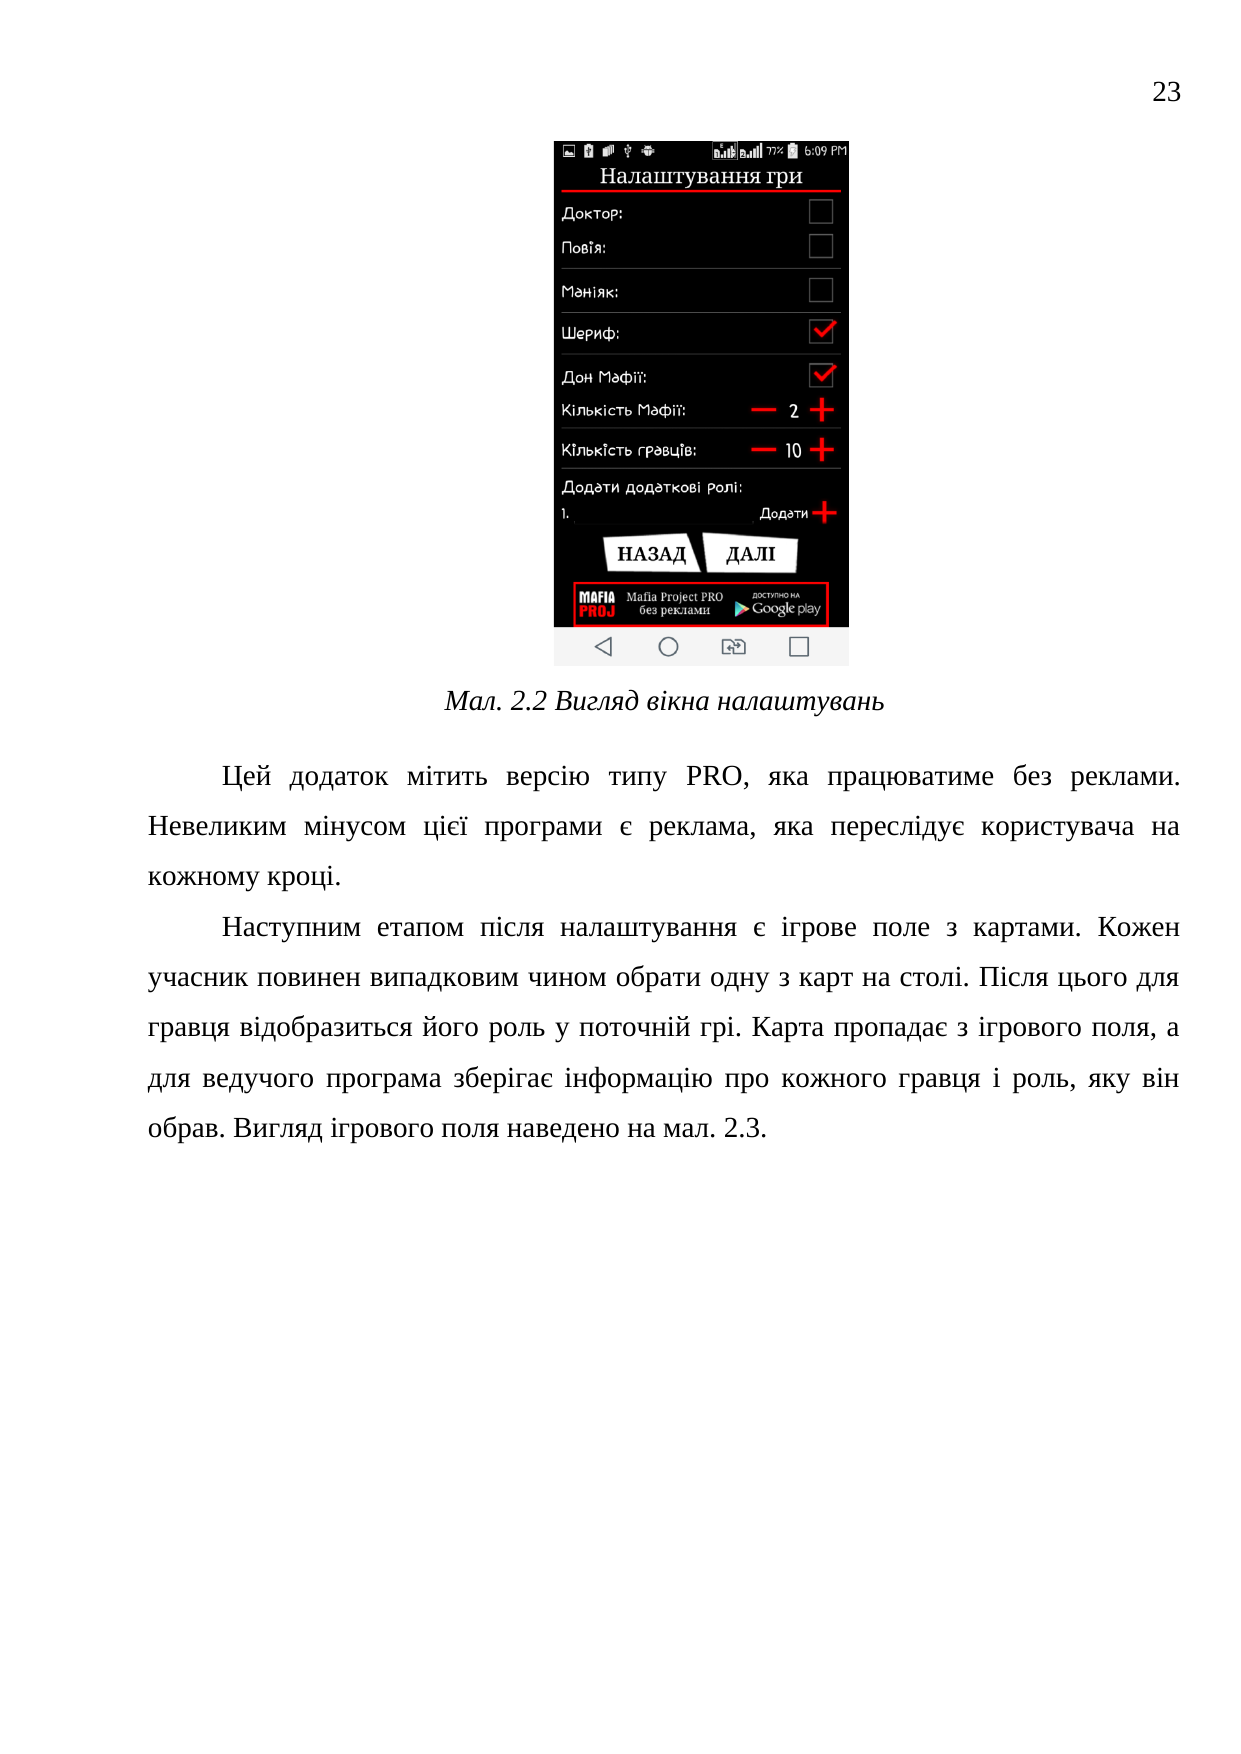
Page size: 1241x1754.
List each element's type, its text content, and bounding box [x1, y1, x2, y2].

list Мал. 2.2 Вигляд вікна налаштувань [148, 683, 1181, 716]
text Цей додаток мітить версію типу PRO, яка працюватиме без реклами. Невеликим мінусом цієї програми є реклама, яка переслідує користувача на кожному кроці. [148, 758, 1181, 892]
text Наступним етапом після налаштування є ігрове поле з картами. Кожен учасник повинен випадковим чином обрати одну з карт на столі. Після цього для гравця відобразиться його роль у поточній грі. Карта пропадає з ігрового поля, а для ведучого програма зберігає інформацію про кожного гравця і роль, яку він обрав. Вигляд ігрового поля наведено на мал. 2.3. [148, 909, 1181, 1144]
picture [553, 141, 849, 666]
